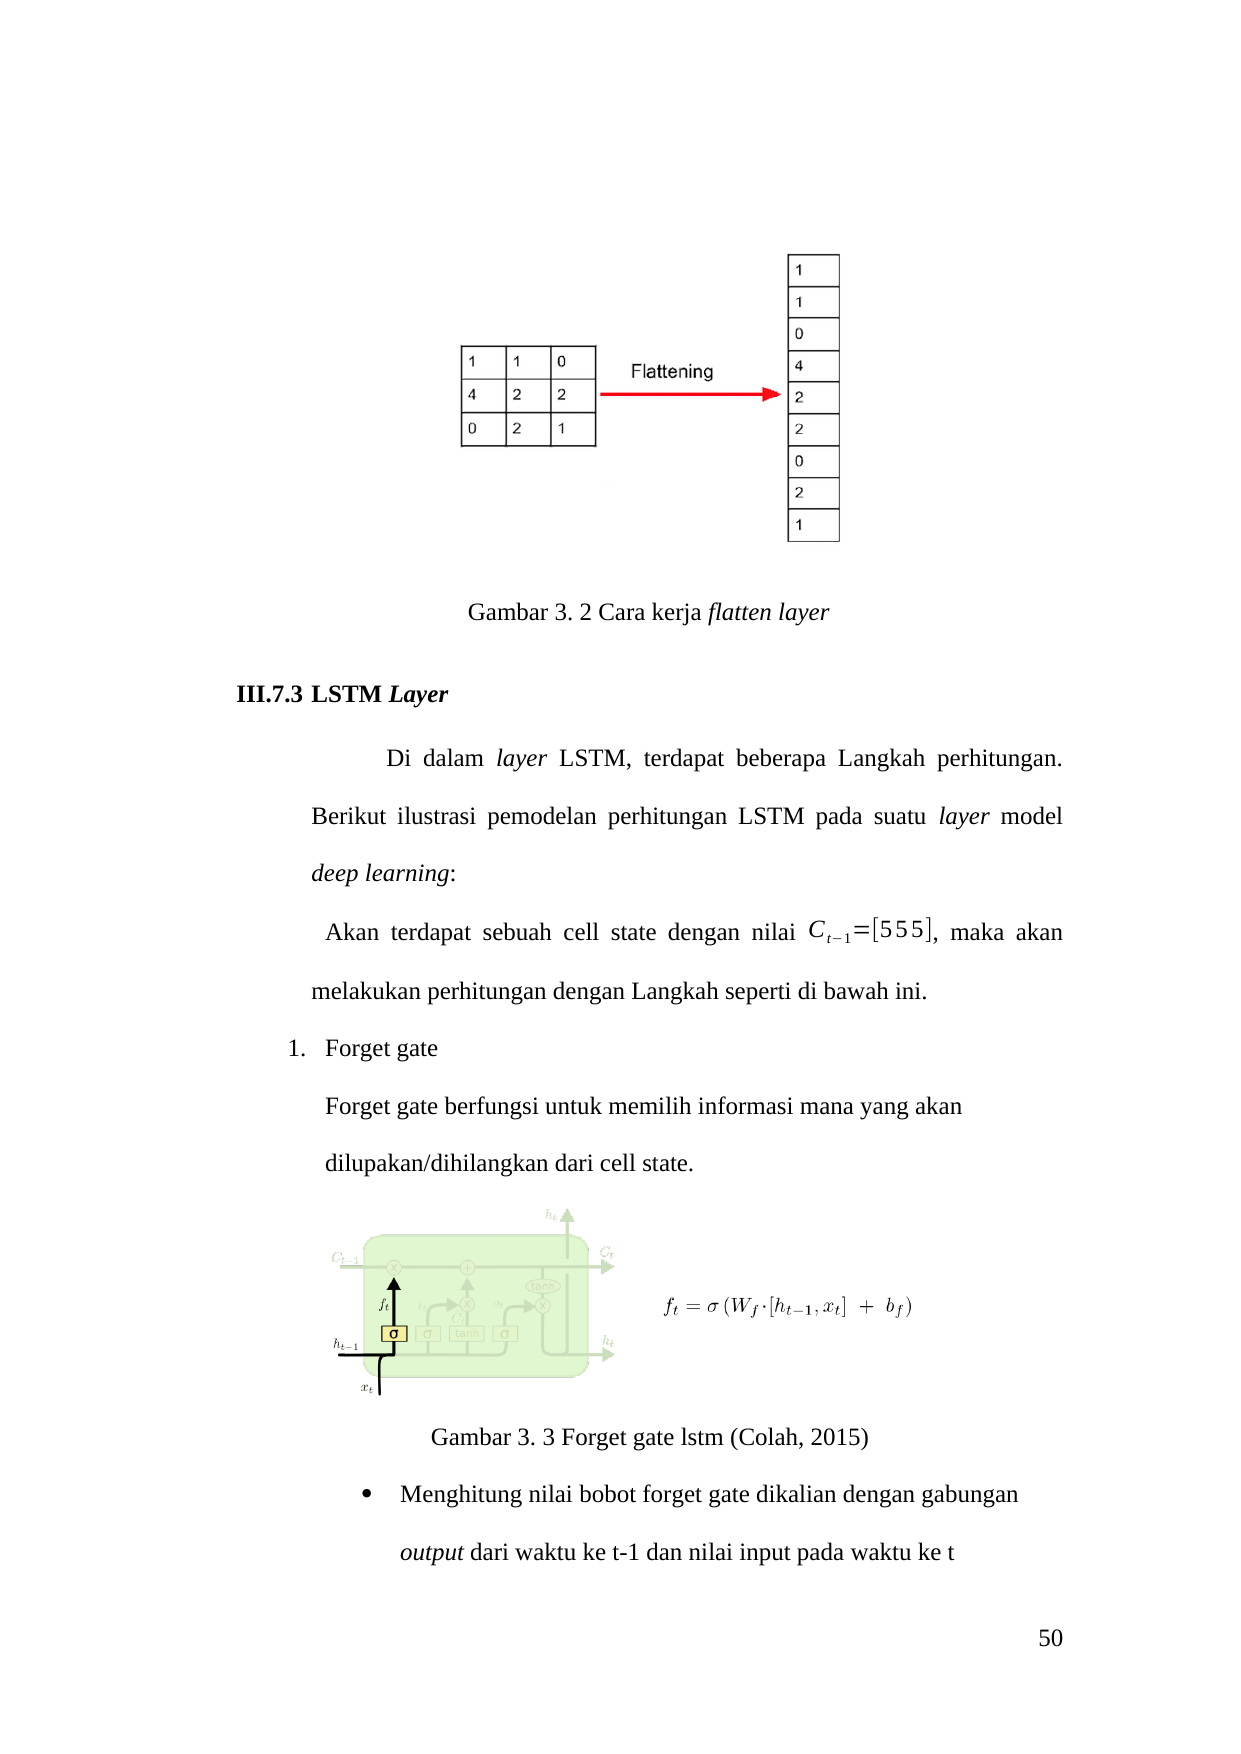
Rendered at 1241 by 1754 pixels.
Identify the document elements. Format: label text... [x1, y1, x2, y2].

text Gambar 3. 2 Cara kerja flatten layer [236, 597, 1063, 626]
text Akan terdapat sebuah cell state dengan nilai , maka akan melakukan perhitungan dengan Langkah seperti di bawah ini. [311, 916, 1063, 1004]
subtitle LSTM Layer [236, 679, 1063, 708]
text Gambar 3. 3 Forget gate lstm [236, 1422, 1063, 1450]
picture [325, 1205, 945, 1398]
list Forget gate berfungsi untuk memilih informasi mana yang akan dilupakan/dihilangkan dari cell state. [325, 1091, 1063, 1177]
list Forget gate [287, 1033, 1063, 1062]
list Menghitung nilai bobot forget gate dikalian dengan gabungan output dari waktu ke t-1 dan nilai input pada waktu ke t [362, 1479, 1063, 1565]
text Di dalam layer LSTM, terdapat beberapa Langkah perhitungan. Berikut ilustrasi pemodelan perhitungan LSTM pada suatu layer model deep learning: [311, 743, 1063, 887]
picture [362, 236, 937, 569]
